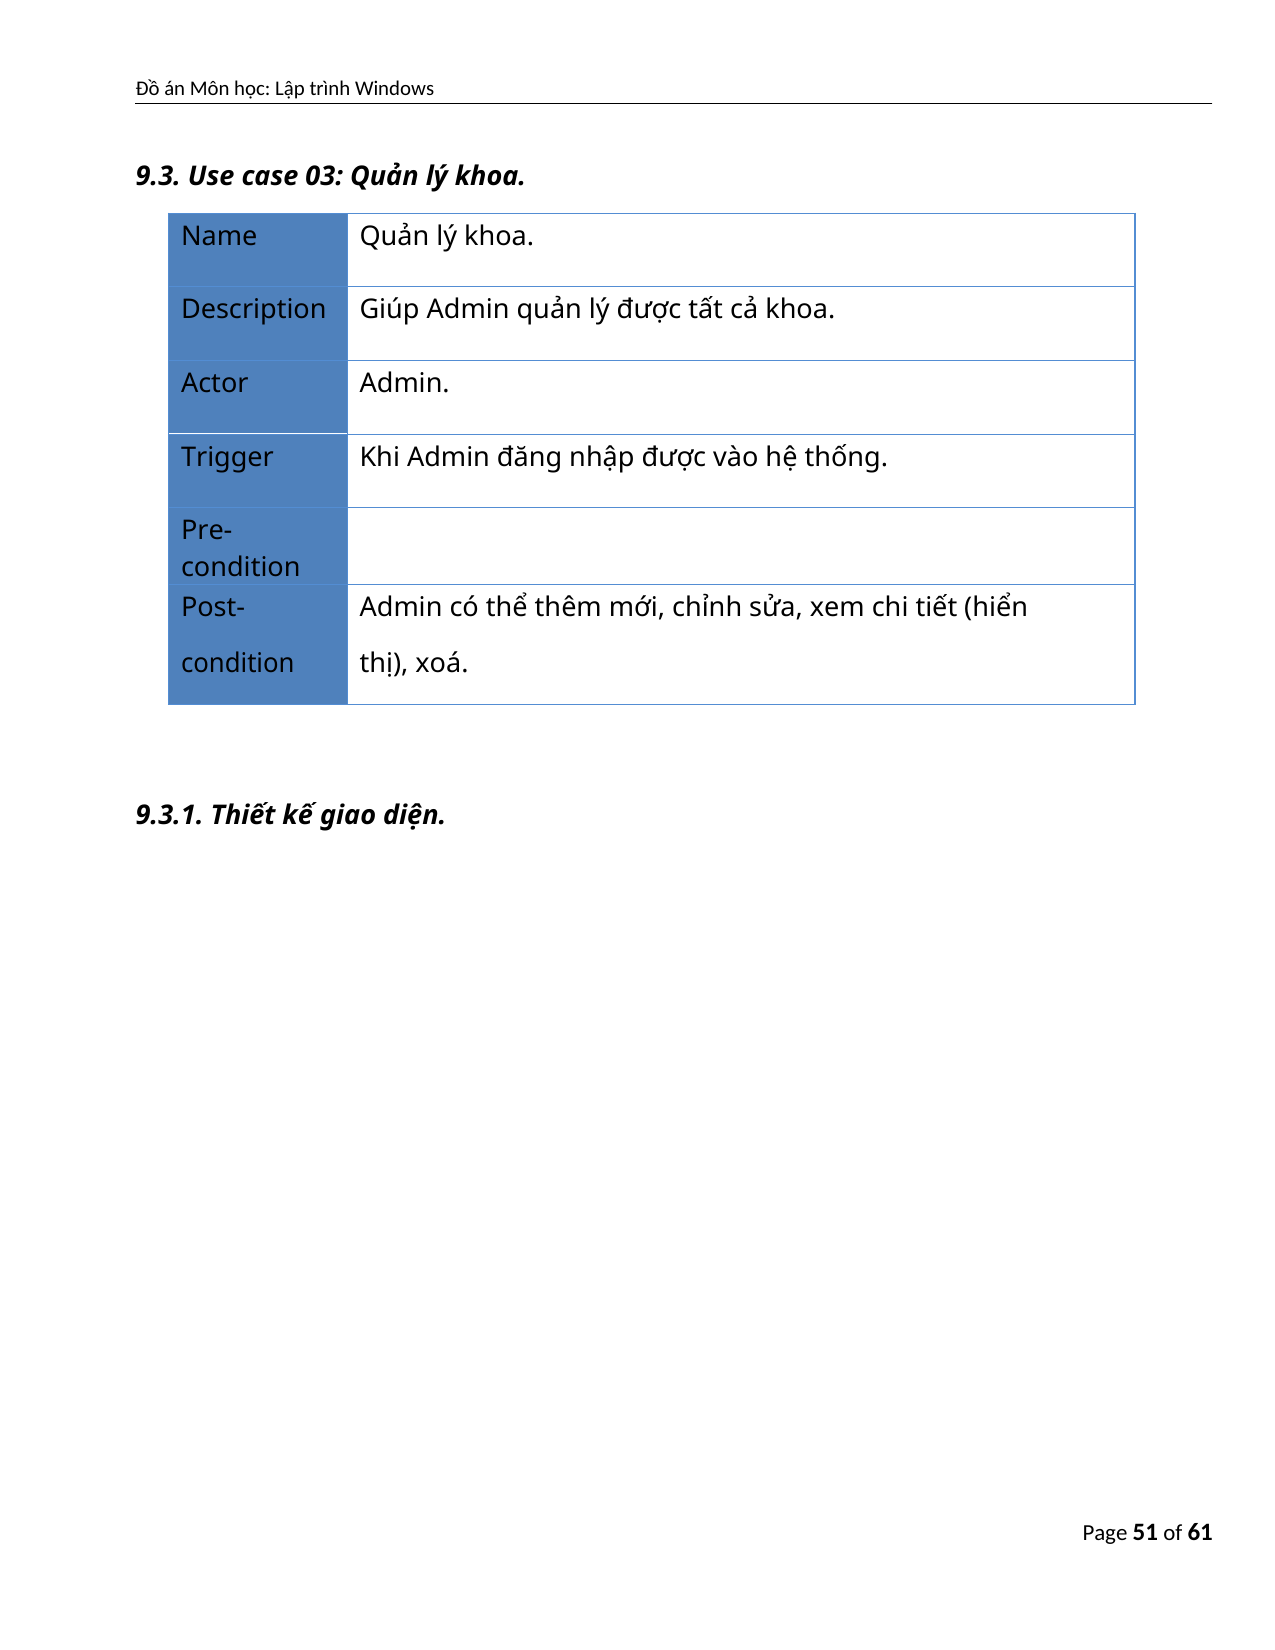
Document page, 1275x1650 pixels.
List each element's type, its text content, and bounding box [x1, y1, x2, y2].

table_cell Pre-condition [169, 508, 347, 584]
table_cell Admin có thể thêm mới, chỉnh sửa, xem chi tiết (hiển thị), xoá. [348, 585, 1134, 704]
table_cell Giúp Admin quản lý được tất cả khoa. [348, 287, 1134, 360]
table_header Name [169, 214, 347, 286]
table_cell Actor [169, 361, 347, 433]
text 9.3. Use case 03: Quản lý khoa. [135, 156, 1212, 193]
table_cell Admin. [348, 361, 1134, 433]
table_cell [348, 508, 1134, 584]
table_cell Post- condition [169, 585, 347, 704]
table_cell Description [169, 287, 347, 360]
table_cell Khi Admin đăng nhập được vào hệ thống. [348, 435, 1134, 507]
list Thiết kế giao diện. [135, 796, 1212, 832]
table_header Quản lý khoa. [348, 214, 1134, 286]
table_cell Trigger [169, 435, 347, 507]
